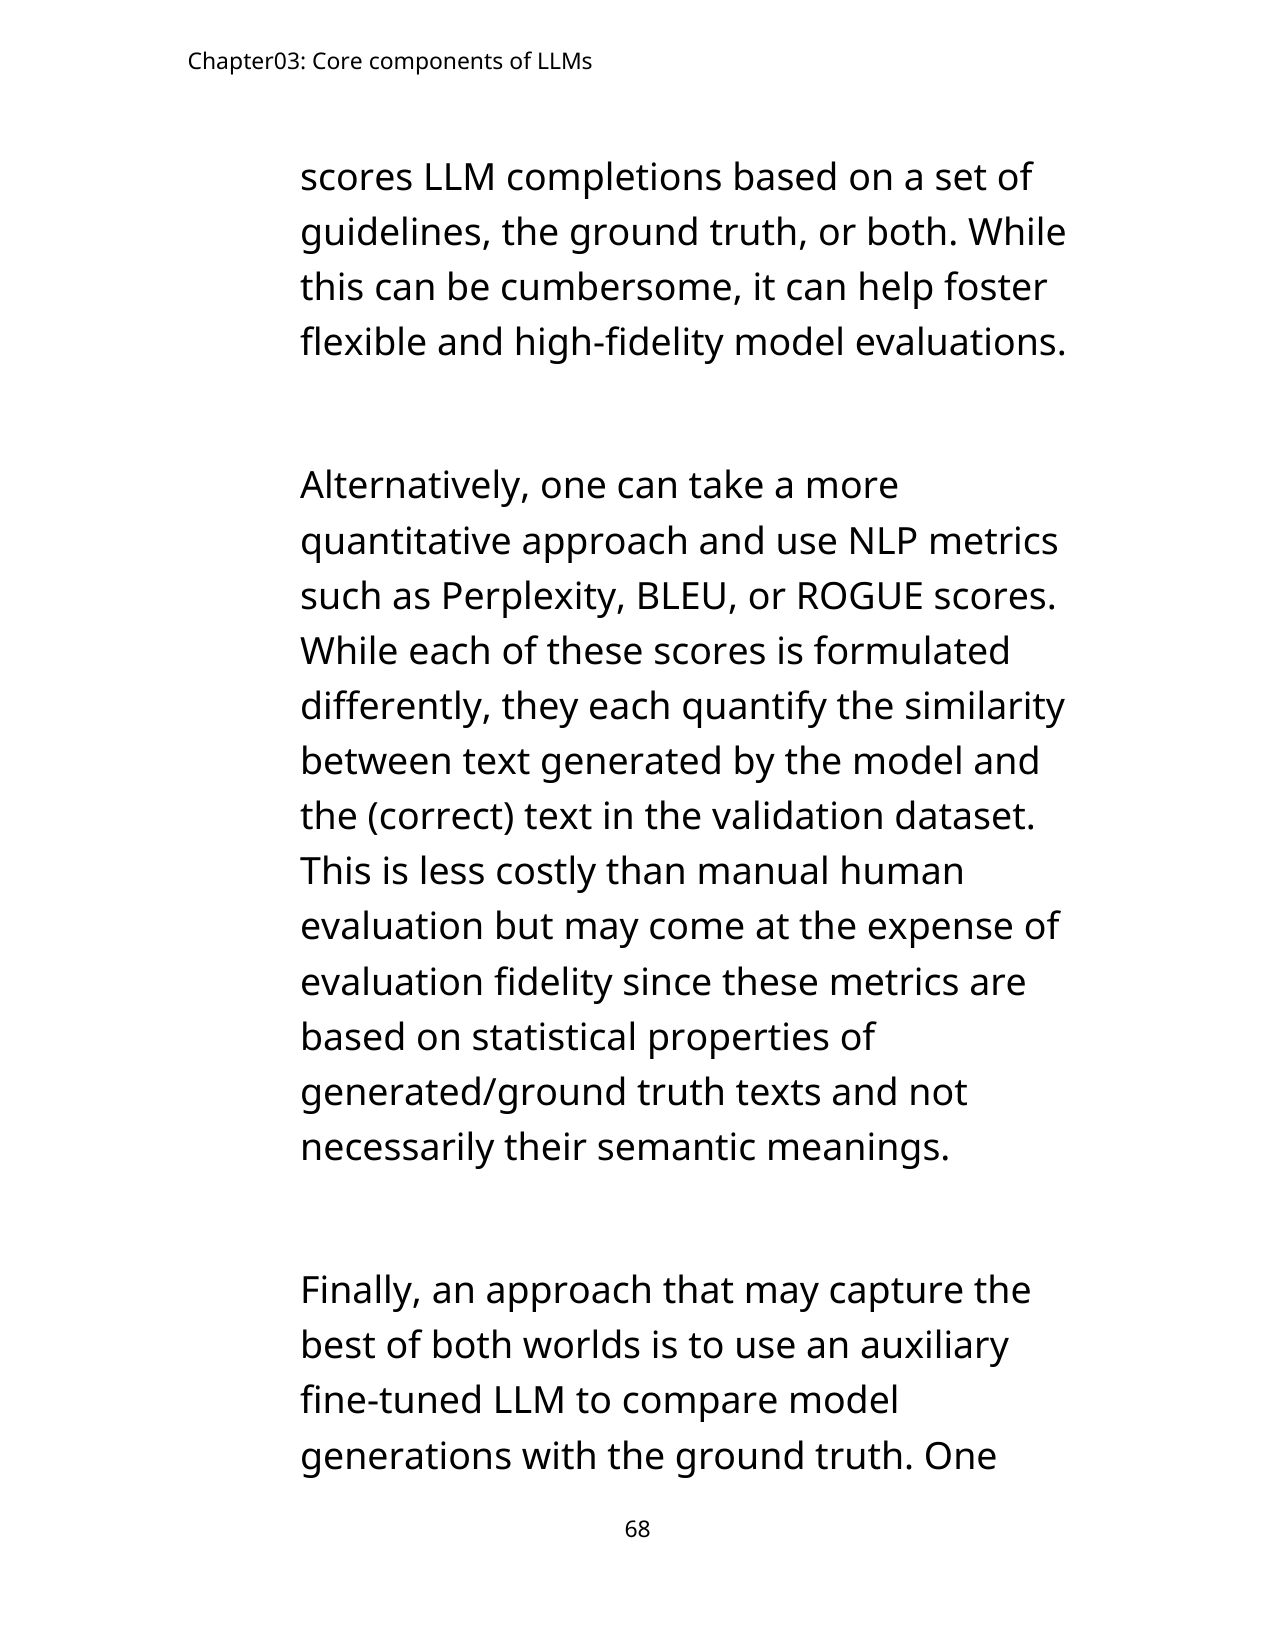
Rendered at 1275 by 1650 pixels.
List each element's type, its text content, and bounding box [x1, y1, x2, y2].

text Alternatively, one can take a more quantitative approach and use NLP metrics such as Perplexity, BLEU, or ROGUE scores. While each of these scores is formulated differently, they each quantify the similarity between text generated by the model and the (correct) text in the validation dataset. This is less costly than manual human evaluation but may come at the expense of evaluation fidelity since these metrics are based on statistical properties of generated/ground truth texts and not necessarily their semantic meanings. [300, 459, 1087, 1171]
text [300, 1264, 1087, 1480]
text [300, 150, 1087, 366]
